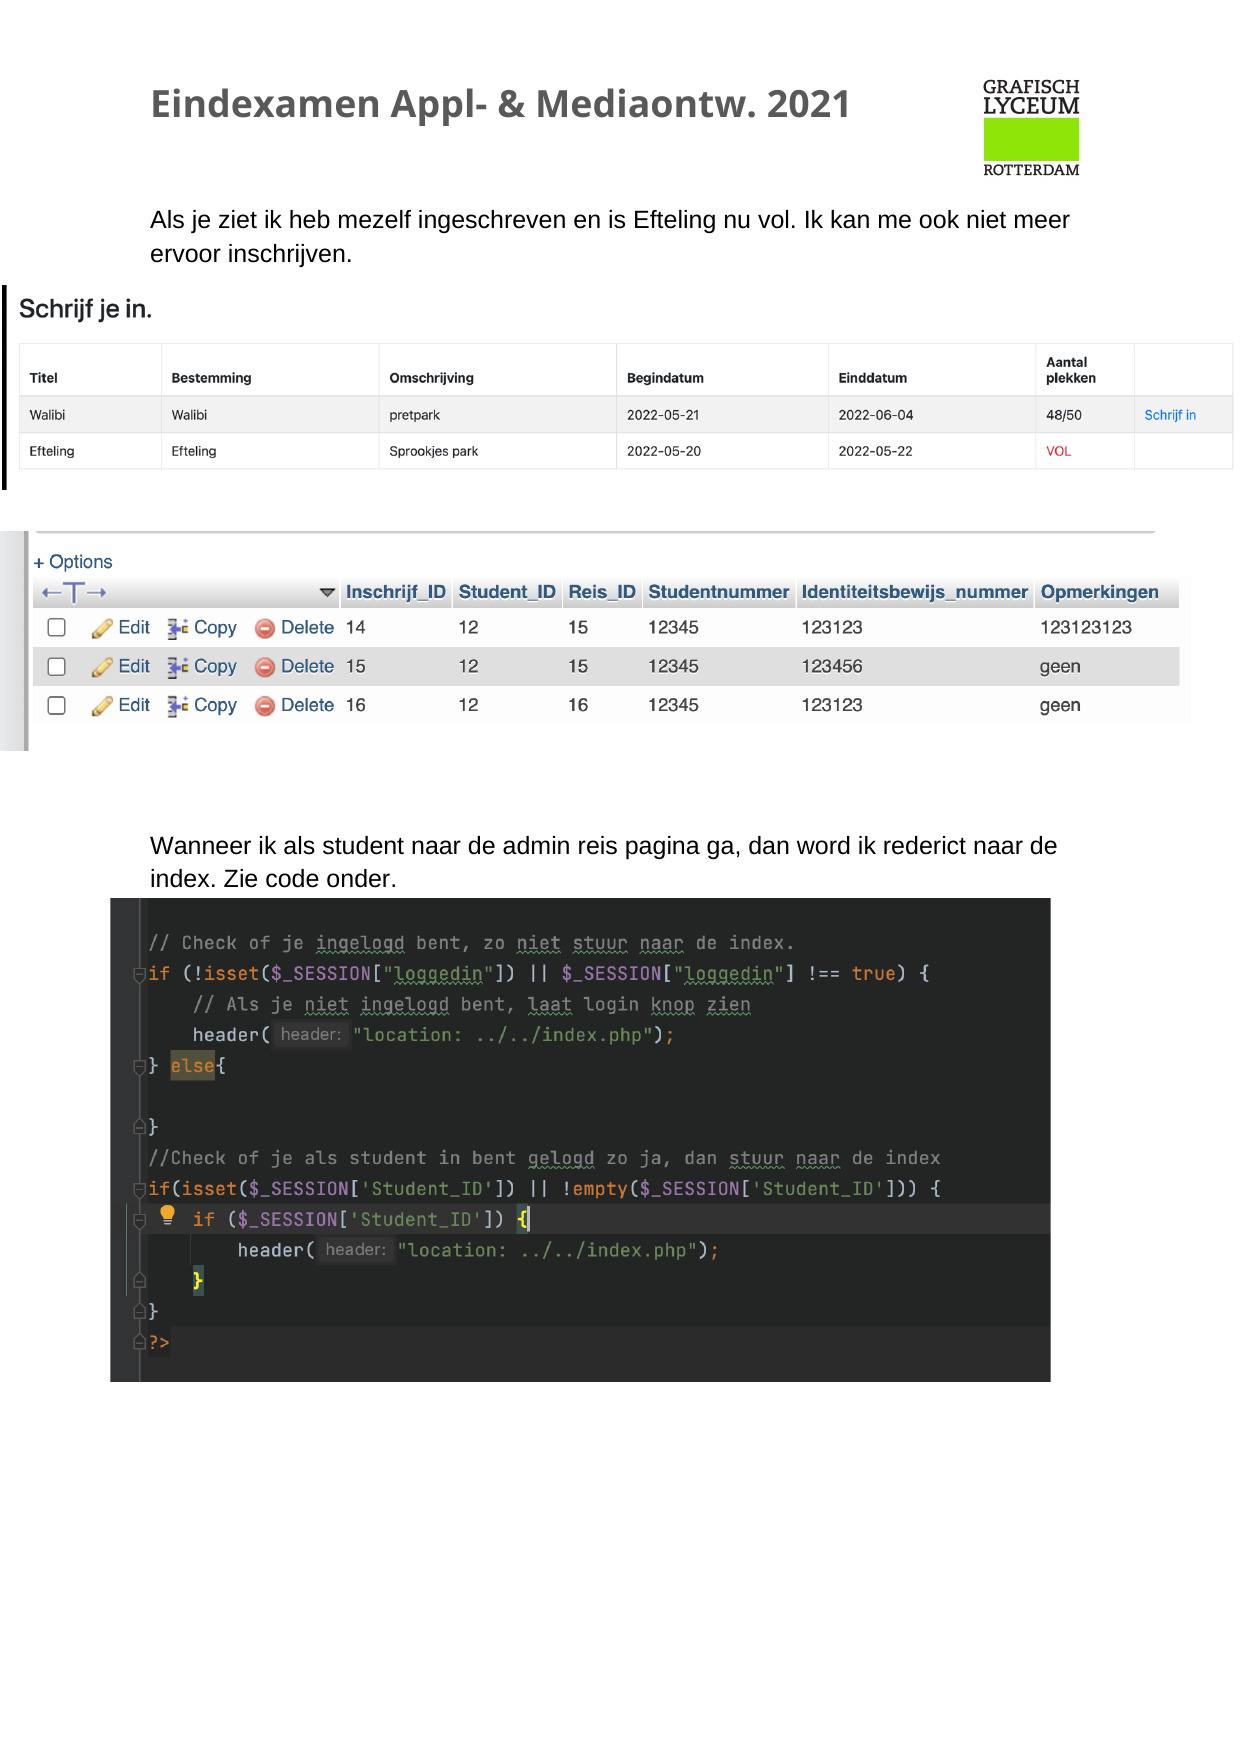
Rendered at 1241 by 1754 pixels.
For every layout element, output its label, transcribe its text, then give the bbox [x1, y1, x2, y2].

picture [110, 898, 1051, 1382]
picture [0, 531, 1238, 751]
text Als je ziet ik heb mezelf ingeschreven en is Efteling nu vol. Ik kan me ook niet meer ervoor inschrijven. [150, 206, 1090, 267]
picture [977, 73, 1086, 182]
text Wanneer ik als student naar de admin reis pagina ga, dan word ik rederict naar de index. Zie code onder. [150, 831, 1090, 893]
picture [2, 285, 1238, 490]
